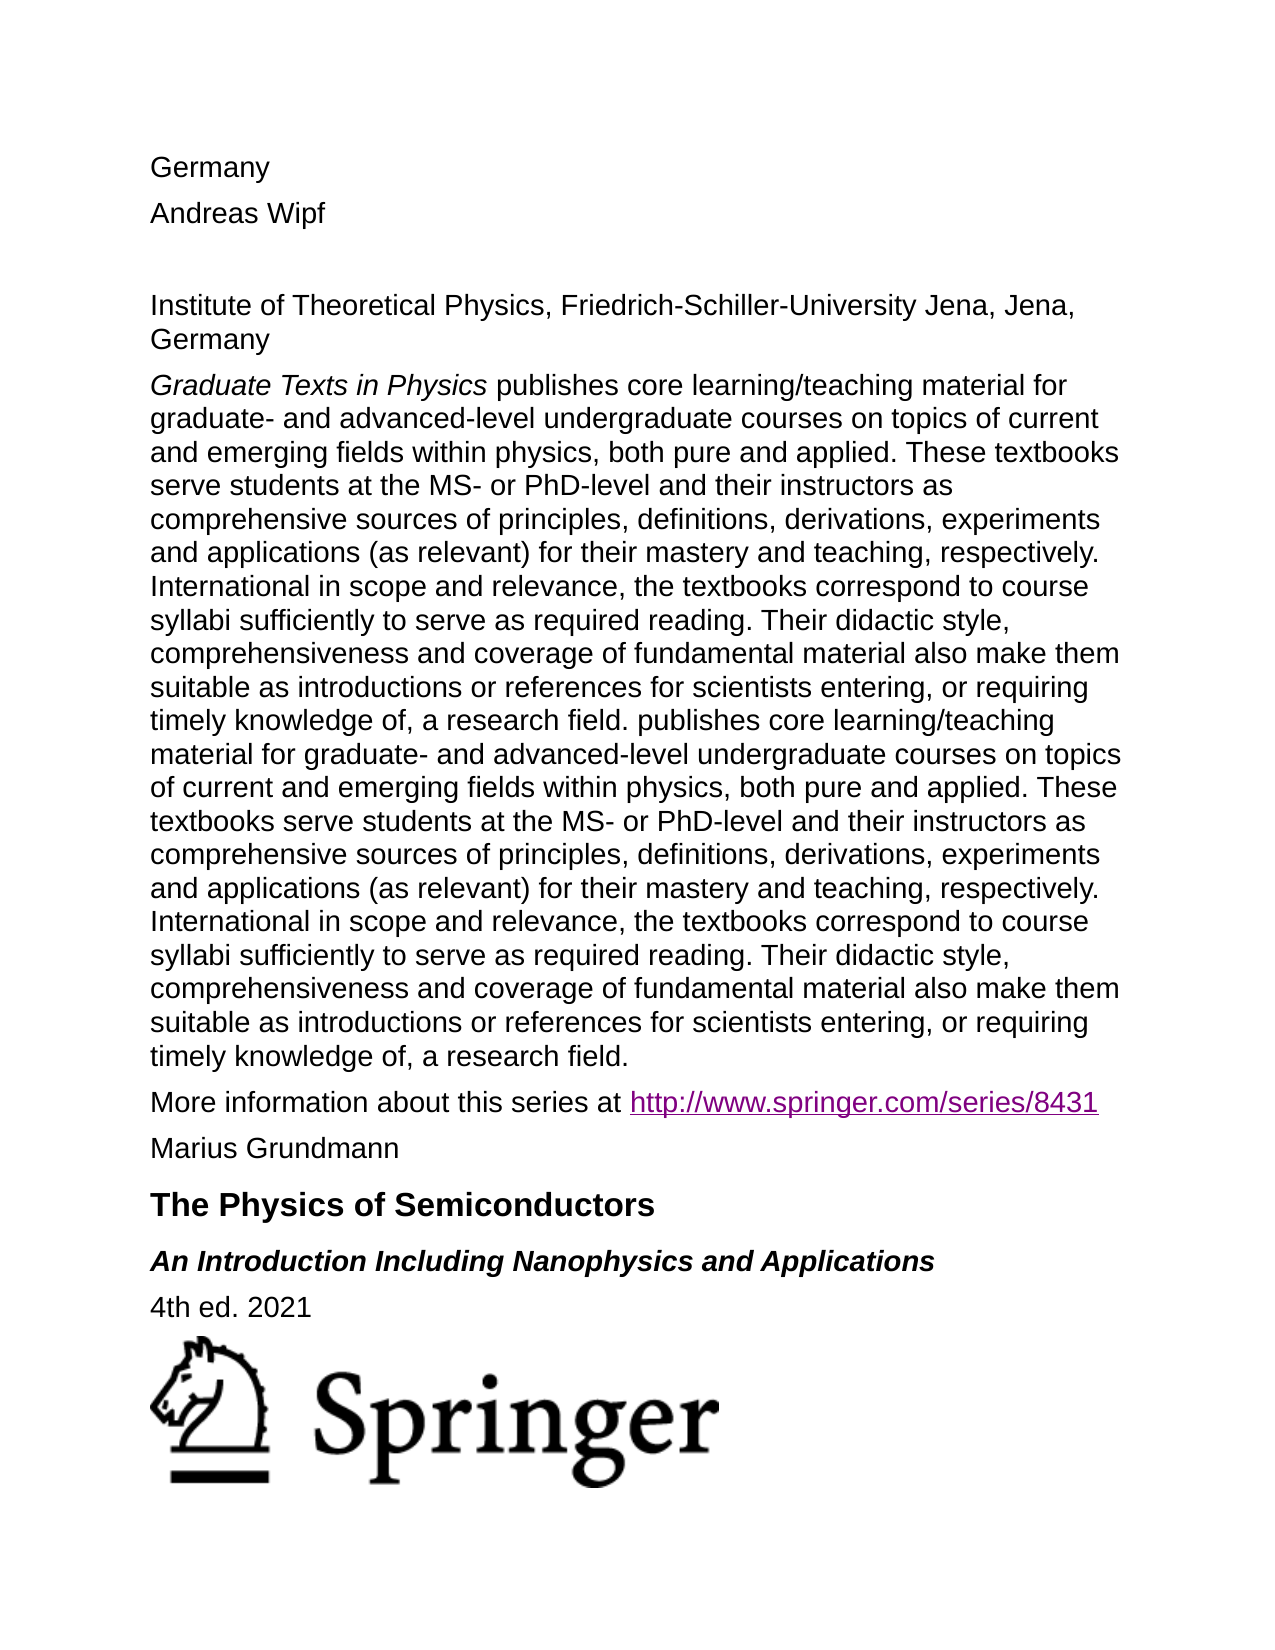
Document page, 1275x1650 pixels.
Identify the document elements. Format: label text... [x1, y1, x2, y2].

picture [150, 1336, 719, 1488]
subtitle The Physics of Semiconductors [150, 1185, 1125, 1223]
text Institute of Theoretical Physics, Friedrich-Schiller-University Jena, Jena, Germany [150, 288, 1125, 355]
text Marius Grundmann [150, 1131, 1125, 1164]
text Graduate Texts in Physics publishes core learning/teaching material for graduate- and advanced-level undergraduate courses on topics of current and emerging fields within physics, both pure and applied. These textbooks serve students at the MS- or PhD-level and their instructors as comprehensive sources of principles, definitions, derivations, experiments and applications (as relevant) for their mastery and teaching, respectively. International in scope and relevance, the textbooks correspond to course syllabi sufficiently to serve as required reading. Their didactic style, comprehensiveness and coverage of fundamental material also make them suitable as introductions or references for scientists entering, or requiring timely knowledge of, a research field. publishes core learning/teaching material for graduate- and advanced-level undergraduate courses on topics of current and emerging fields within physics, both pure and applied. These textbooks serve students at the MS- or PhD-level and their instructors as comprehensive sources of principles, definitions, derivations, experiments and applications (as relevant) for their mastery and teaching, respectively. International in scope and relevance, the textbooks correspond to course syllabi sufficiently to serve as required reading. Their didactic style, comprehensiveness and coverage of fundamental material also make them suitable as introductions or references for scientists entering, or requiring timely knowledge of, a research field. [150, 368, 1125, 1072]
text More information about this series at http://​www.​springer.​com/​series/​8431 [150, 1084, 1125, 1118]
text 4th ed. 2021 [150, 1290, 1125, 1324]
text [150, 150, 1125, 183]
text Andreas Wipf [150, 196, 1125, 229]
subtitle An Introduction Including Nanophysics and Applications [150, 1244, 1125, 1278]
